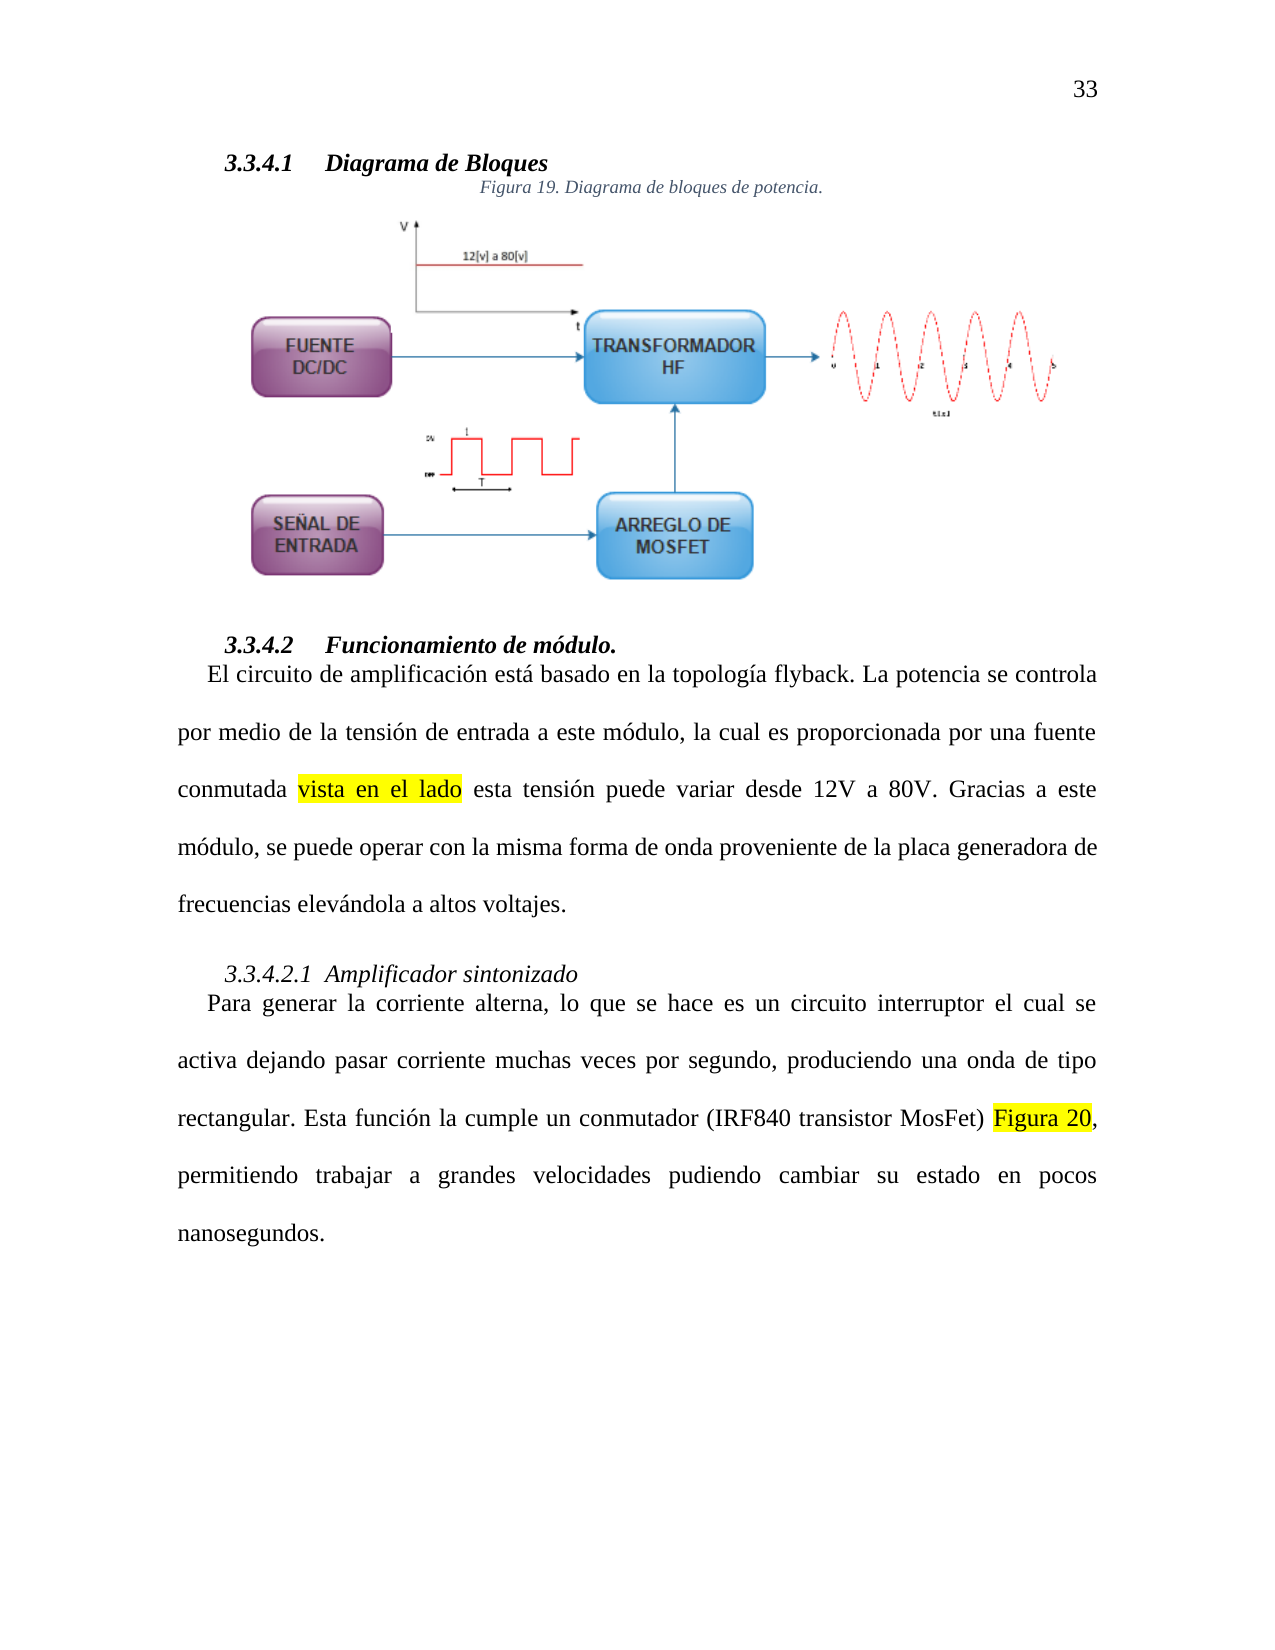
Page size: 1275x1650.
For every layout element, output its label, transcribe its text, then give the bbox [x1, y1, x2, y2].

text Para generar la corriente alterna, lo que se hace es un circuito interruptor el cual se activa dejando pasar corriente muchas veces por segundo, produciendo una onda de tipo rectangular. Esta función la cumple un conmutador (IRF840 transistor MosFet) Figura 20, permitiendo trabajar a grandes velocidades pudiendo cambiar su estado en pocos nanosegundos. [177, 988, 1098, 1247]
picture [239, 218, 1065, 581]
subtitle Funcionamiento de módulo. [177, 631, 1098, 659]
subtitle Diagrama de Bloques [177, 148, 1098, 176]
text Figura 19. Diagrama de bloques de potencia. [177, 176, 1098, 198]
text El circuito de amplificación está basado en la topología flyback. La potencia se controla por medio de la tensión de entrada a este módulo, la cual es proporcionada por una fuente conmutada vista en el lado esta tensión puede variar desde 12V a 80V. Gracias a este módulo, se puede operar con la misma forma de onda proveniente de la placa generadora de frecuencias elevándola a altos voltajes. [177, 659, 1098, 918]
subtitle Amplificador sintonizado [177, 959, 1098, 988]
